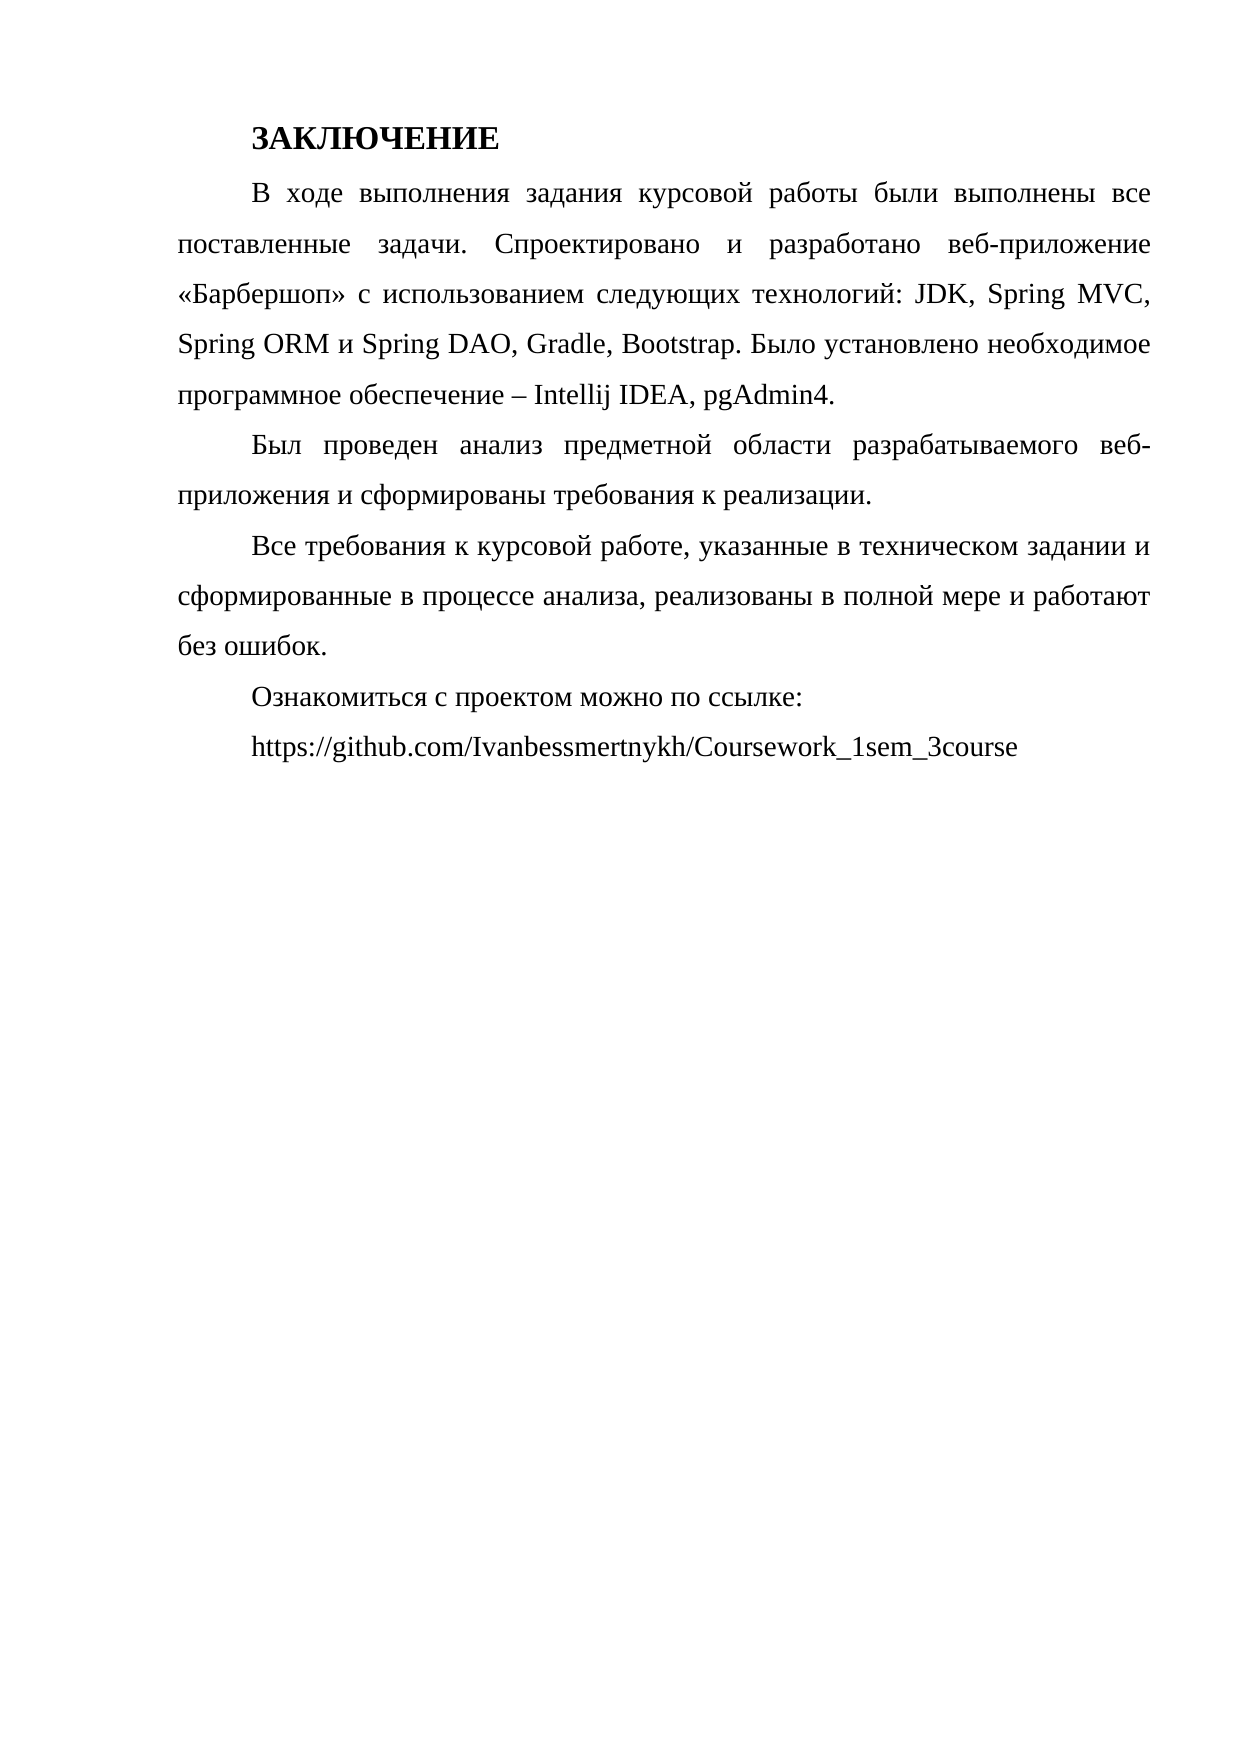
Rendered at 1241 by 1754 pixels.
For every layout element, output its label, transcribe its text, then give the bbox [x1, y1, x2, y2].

text Был проведен анализ предметной области разрабатываемого веб-приложения и сформированы требования к реализации. [177, 427, 1152, 511]
text Все требования к курсовой работе, указанные в техническом задании и сформированные в процессе анализа, реализованы в полной мере и работают без ошибок. [177, 528, 1152, 662]
text ЗАКЛЮЧЕНИЕ [177, 118, 1152, 156]
text https://github.com/Ivanbessmertnykh/Coursework_1sem_3course [177, 729, 1152, 763]
text Ознакомиться с проектом можно по ссылке: [177, 679, 1152, 712]
text В ходе выполнения задания курсовой работы были выполнены все поставленные задачи. Спроектировано и разработано веб-приложение «Барбершоп» с использованием следующих технологий: JDK, Spring MVC, Spring ORM и Spring DAO, Gradle, Bootstrap. Было установлено необходимое программное обеспечение – Intellij IDEA, pgAdmin4. [177, 176, 1152, 410]
